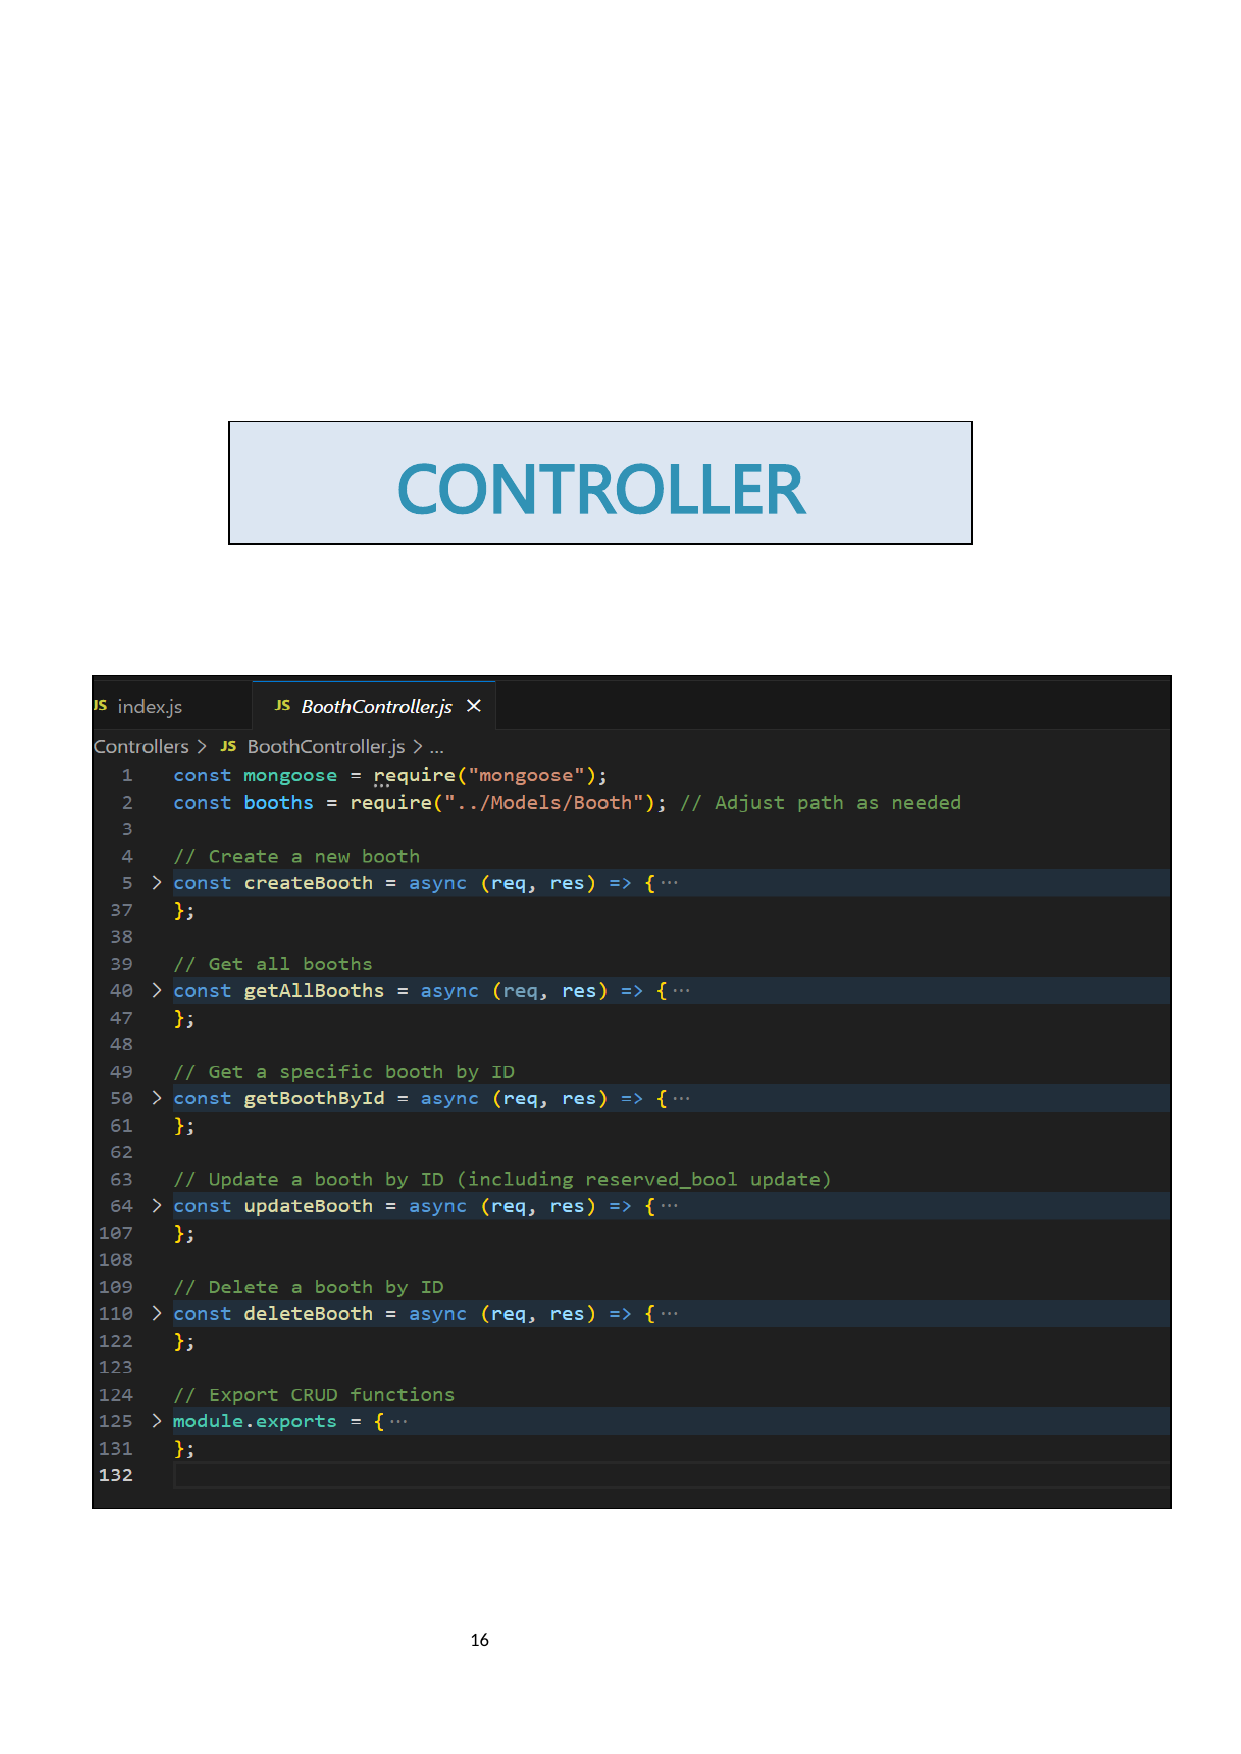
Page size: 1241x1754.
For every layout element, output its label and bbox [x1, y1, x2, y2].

picture [94, 676, 1170, 1508]
